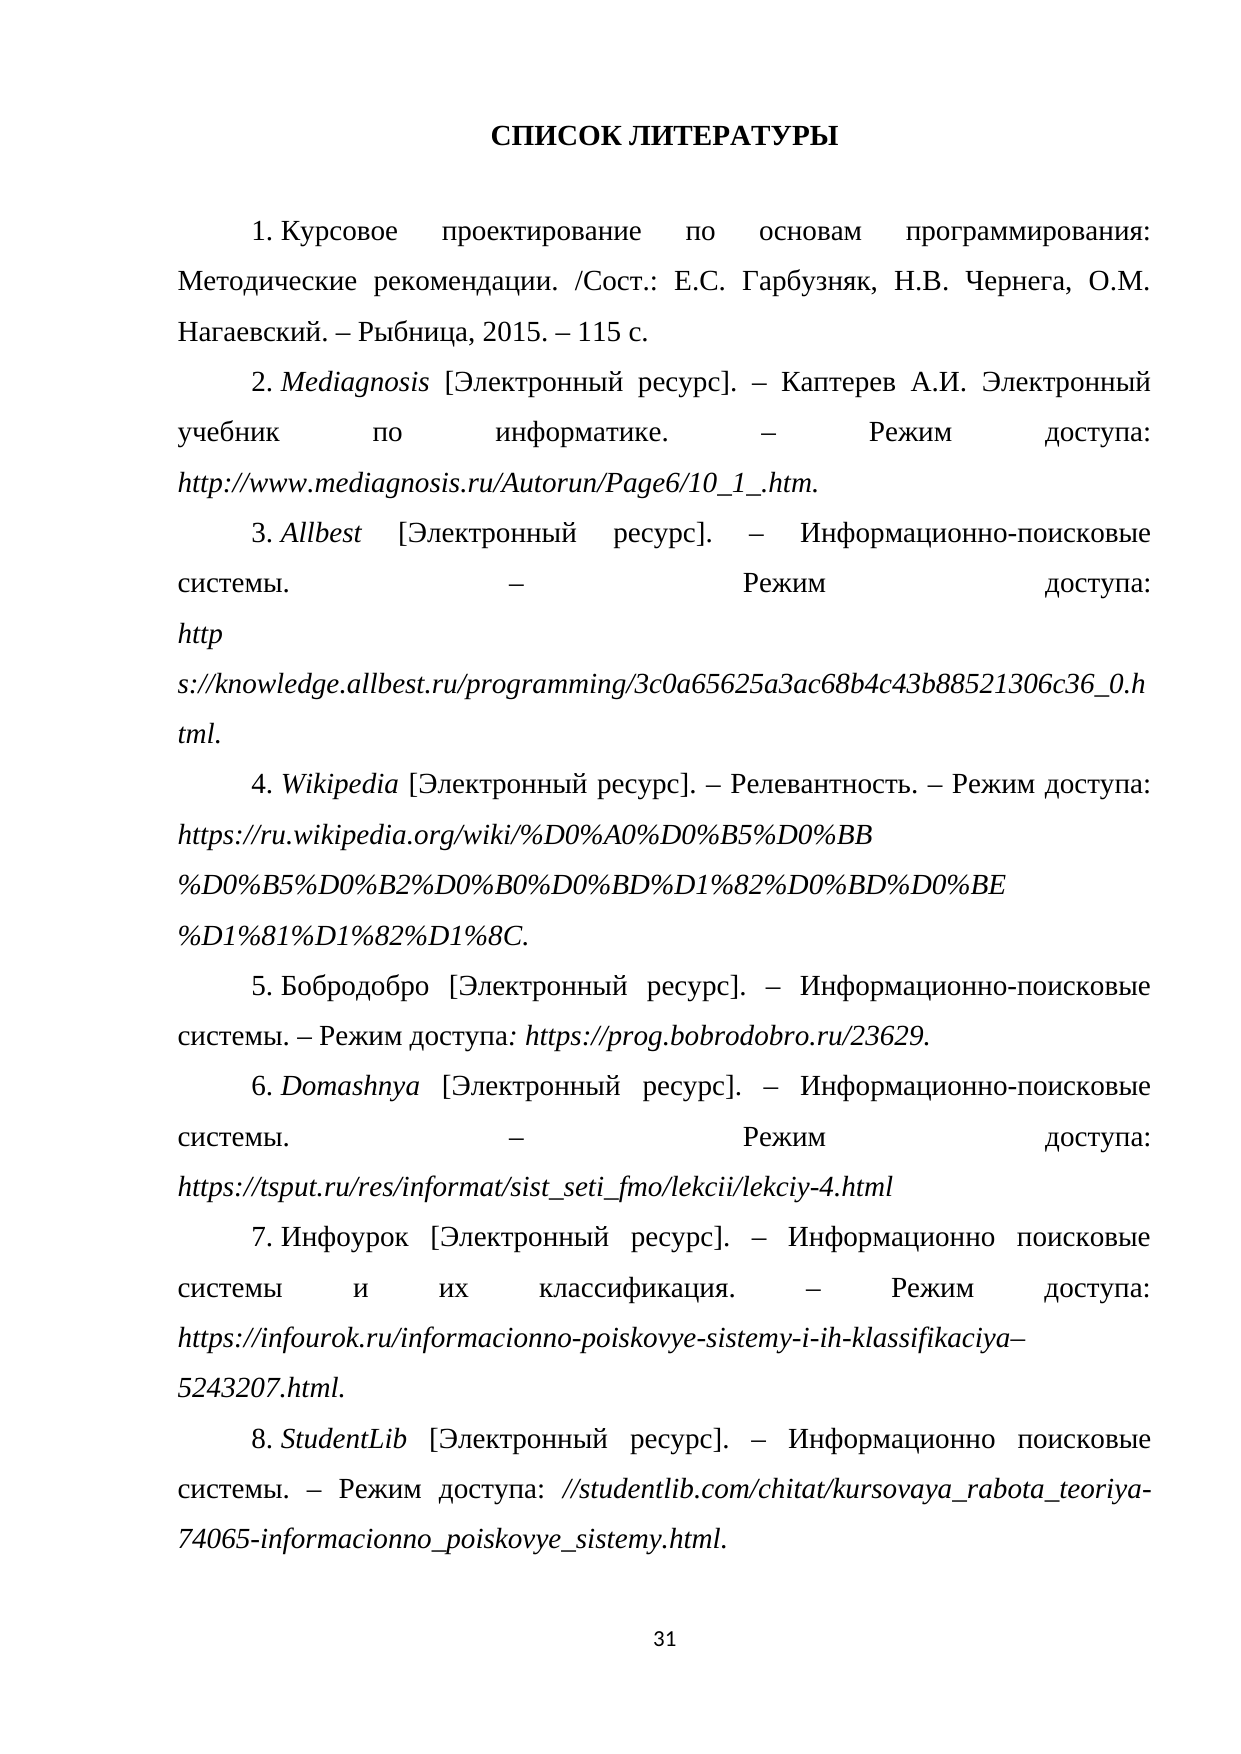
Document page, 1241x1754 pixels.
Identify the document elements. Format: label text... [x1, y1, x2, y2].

subtitle СПИСОК ЛИТЕРАТУРЫ [177, 118, 1152, 152]
list Бобродобро [Электронный ресурс]. – Информационно-поисковые системы. – Режим доступа: https://prog.bobrodobro.ru/23629. [177, 968, 1152, 1052]
list Wikipedia [Электронный ресурс]. – Релевантность. – Режим доступа: https://ru.wikipedia.org/wiki/%D0%A0%D0%B5%D0%BB%D0%B5%D0%B2%D0%B0%D0%BD%D1%82%D0%BD%D0%BE%D1%81%D1%82%D1%8C. [177, 767, 1152, 951]
list Mediagnosis [Электронный ресурс]. – Каптерев А.И. Электронный учебник по информатике. – Режим доступа: http://www.mediagnosis.ru/Autorun/Page6/10_1_.htm. [177, 364, 1152, 498]
list Курсовое проектирование по основам программирования: Методические рекомендации. /Сост.: Е.С. Гарбузняк, Н.В. Чернега, О.М. Нагаевский. – Рыбница, 2015. – 115 с. [177, 213, 1152, 347]
list Domashnya [Электронный ресурс]. – Информационно-поисковые системы. – Режим доступа: https://tsput.ru/res/informat/sist_seti_fmo/lekcii/lekciy-4.html [177, 1068, 1152, 1203]
list Allbest [Электронный ресурс]. – Информационно-поисковые системы. – Режим доступа: https://knowledge.allbest.ru/programming/3c0a65625a3ac68b4c43b88521306c36_0.html. [177, 515, 1152, 750]
list Инфоурок [Электронный ресурс]. – Информационно поисковые системы и их классификация. – Режим доступа: https://infourok.ru/informacionno-poiskovye-sistemy-i-ih-klassifikaciya–5243207.html. [177, 1219, 1152, 1404]
list StudentLib [Электронный ресурс]. – Информационно поисковые системы. – Режим доступа: //studentlib.com/chitat/kursovaya_rabota_teoriya-74065-informacionno_poiskovye_sistemy.html. [177, 1421, 1152, 1555]
